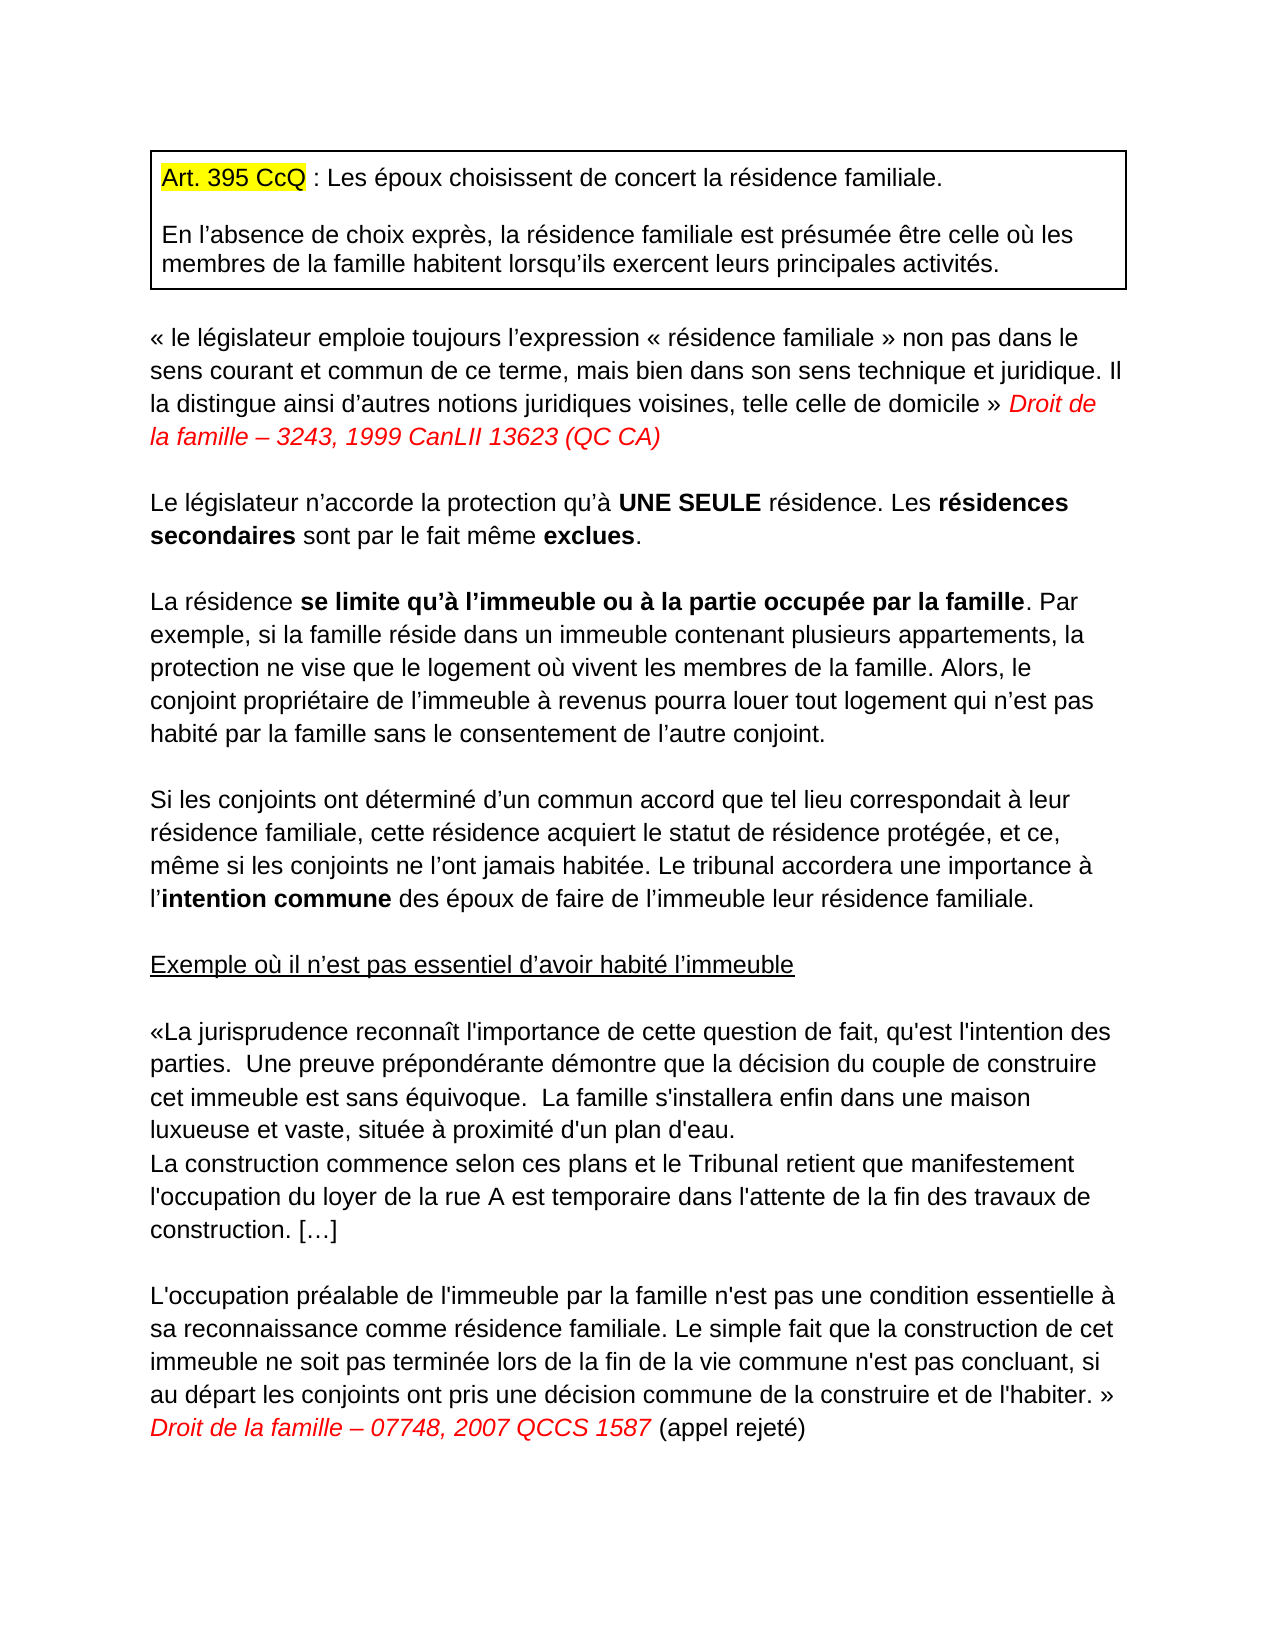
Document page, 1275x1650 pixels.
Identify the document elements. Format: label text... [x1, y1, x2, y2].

text Exemple où il n’est pas essentiel d’avoir habité l’immeuble [150, 950, 1125, 979]
text L'occupation préalable de l'immeuble par la famille n'est pas une condition essentielle à sa reconnaissance comme résidence familiale. Le simple fait que la construction de cet immeuble ne soit pas terminée lors de la fin de la vie commune n'est pas concluant, si au départ les conjoints ont pris une décision commune de la construire et de l'habiter. » Droit de la famille – 07748, 2007 QCCS 1587 (appel rejeté) [150, 1281, 1125, 1441]
text Le législateur n’accorde la protection qu’à UNE SEULE résidence. Les résidences secondaires sont par le fait même exclues. [150, 488, 1125, 550]
text La construction commence selon ces plans et le Tribunal retient que manifestement l'occupation du loyer de la rue A est temporaire dans l'attente de la fin des travaux de construction. […] [150, 1148, 1125, 1243]
text La résidence se limite qu’à l’immeuble ou à la partie occupée par la famille. Par exemple, si la famille réside dans un immeuble contenant plusieurs appartements, la protection ne vise que le logement où vivent les membres de la famille. Alors, le conjoint propriétaire de l’immeuble à revenus pourra louer tout logement qui n’est pas habité par la famille sans le consentement de l’autre conjoint. [150, 587, 1125, 748]
text Si les conjoints ont déterminé d’un commun accord que tel lieu correspondait à leur résidence familiale, cette résidence acquiert le statut de résidence protégée, et ce, même si les conjoints ne l’ont jamais habitée. Le tribunal accordera une importance à l’intention commune des époux de faire de l’immeuble leur résidence familiale. [150, 785, 1125, 913]
text «La jurisprudence reconnaît l'importance de cette question de fait, qu'est l'intention des parties. Une preuve prépondérante démontre que la décision du couple de construire cet immeuble est sans équivoque. La famille s'installera enfin dans une maison luxueuse et vaste, située à proximité d'un plan d'eau. [150, 1016, 1125, 1144]
table_header Art. 395 CcQ : Les époux choisissent de concert la résidence familiale. En l’absence de choix exprès, la résidence familiale est présumée être celle où les membres de la famille habitent lorsqu’ils exercent leurs principales activités. [152, 152, 1125, 288]
text « le législateur emploie toujours l’expression « résidence familiale » non pas dans le sens courant et commun de ce terme, mais bien dans son sens technique et juridique. Il la distingue ainsi d’autres notions juridiques voisines, telle celle de domicile » Droit de la famille – 3243, 1999 CanLII 13623 (QC CA) [150, 323, 1125, 451]
